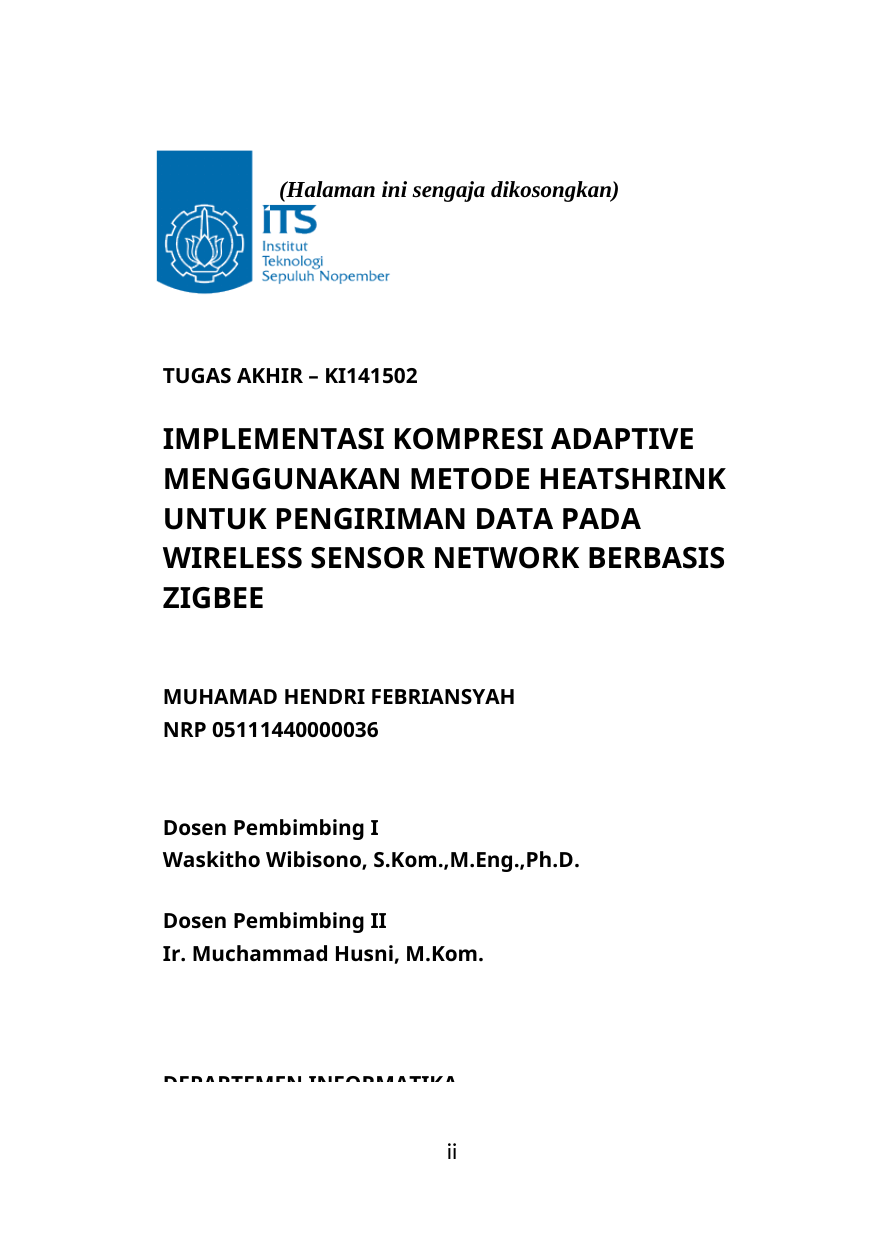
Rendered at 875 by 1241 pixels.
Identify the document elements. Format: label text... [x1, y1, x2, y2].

picture [147, 147, 411, 298]
text (Halaman ini sengaja dikosongkan) [411, 176, 753, 202]
